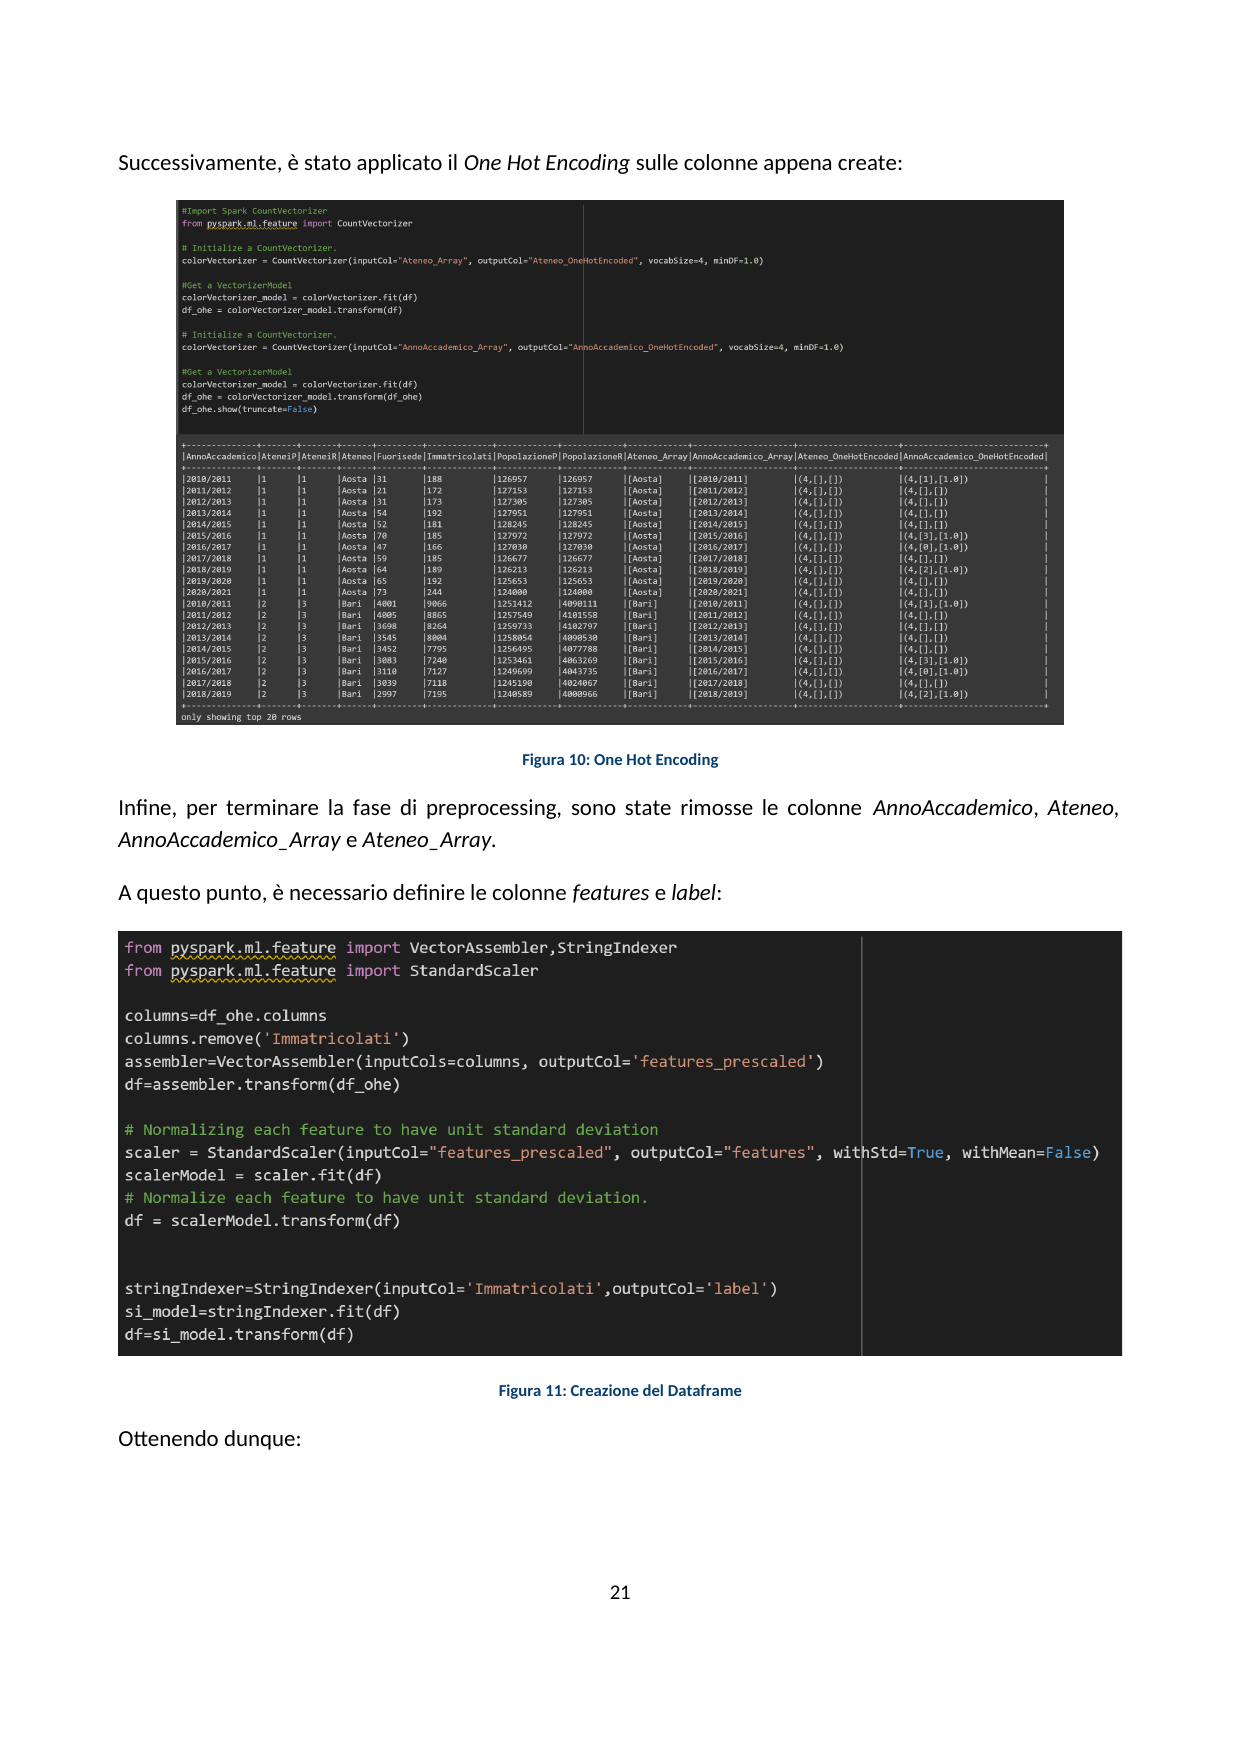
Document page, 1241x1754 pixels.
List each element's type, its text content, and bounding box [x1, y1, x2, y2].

text Ottenendo dunque: [118, 1424, 1122, 1452]
picture [118, 931, 1123, 1356]
text A questo punto, è necessario definire le colonne features e label: [118, 878, 1122, 906]
text Figura 10: One Hot Encoding [118, 749, 1122, 769]
text Successivamente, è stato applicato il One Hot Encoding sulle colonne appena create: [118, 148, 1122, 176]
text Figura 11: Creazione del Dataframe [118, 1380, 1122, 1400]
picture [176, 200, 1064, 725]
text Infine, per terminare la fase di preprocessing, sono state rimosse le colonne AnnoAccademico, Ateneo, AnnoAccademico_Array e Ateneo_Array. [118, 793, 1122, 853]
